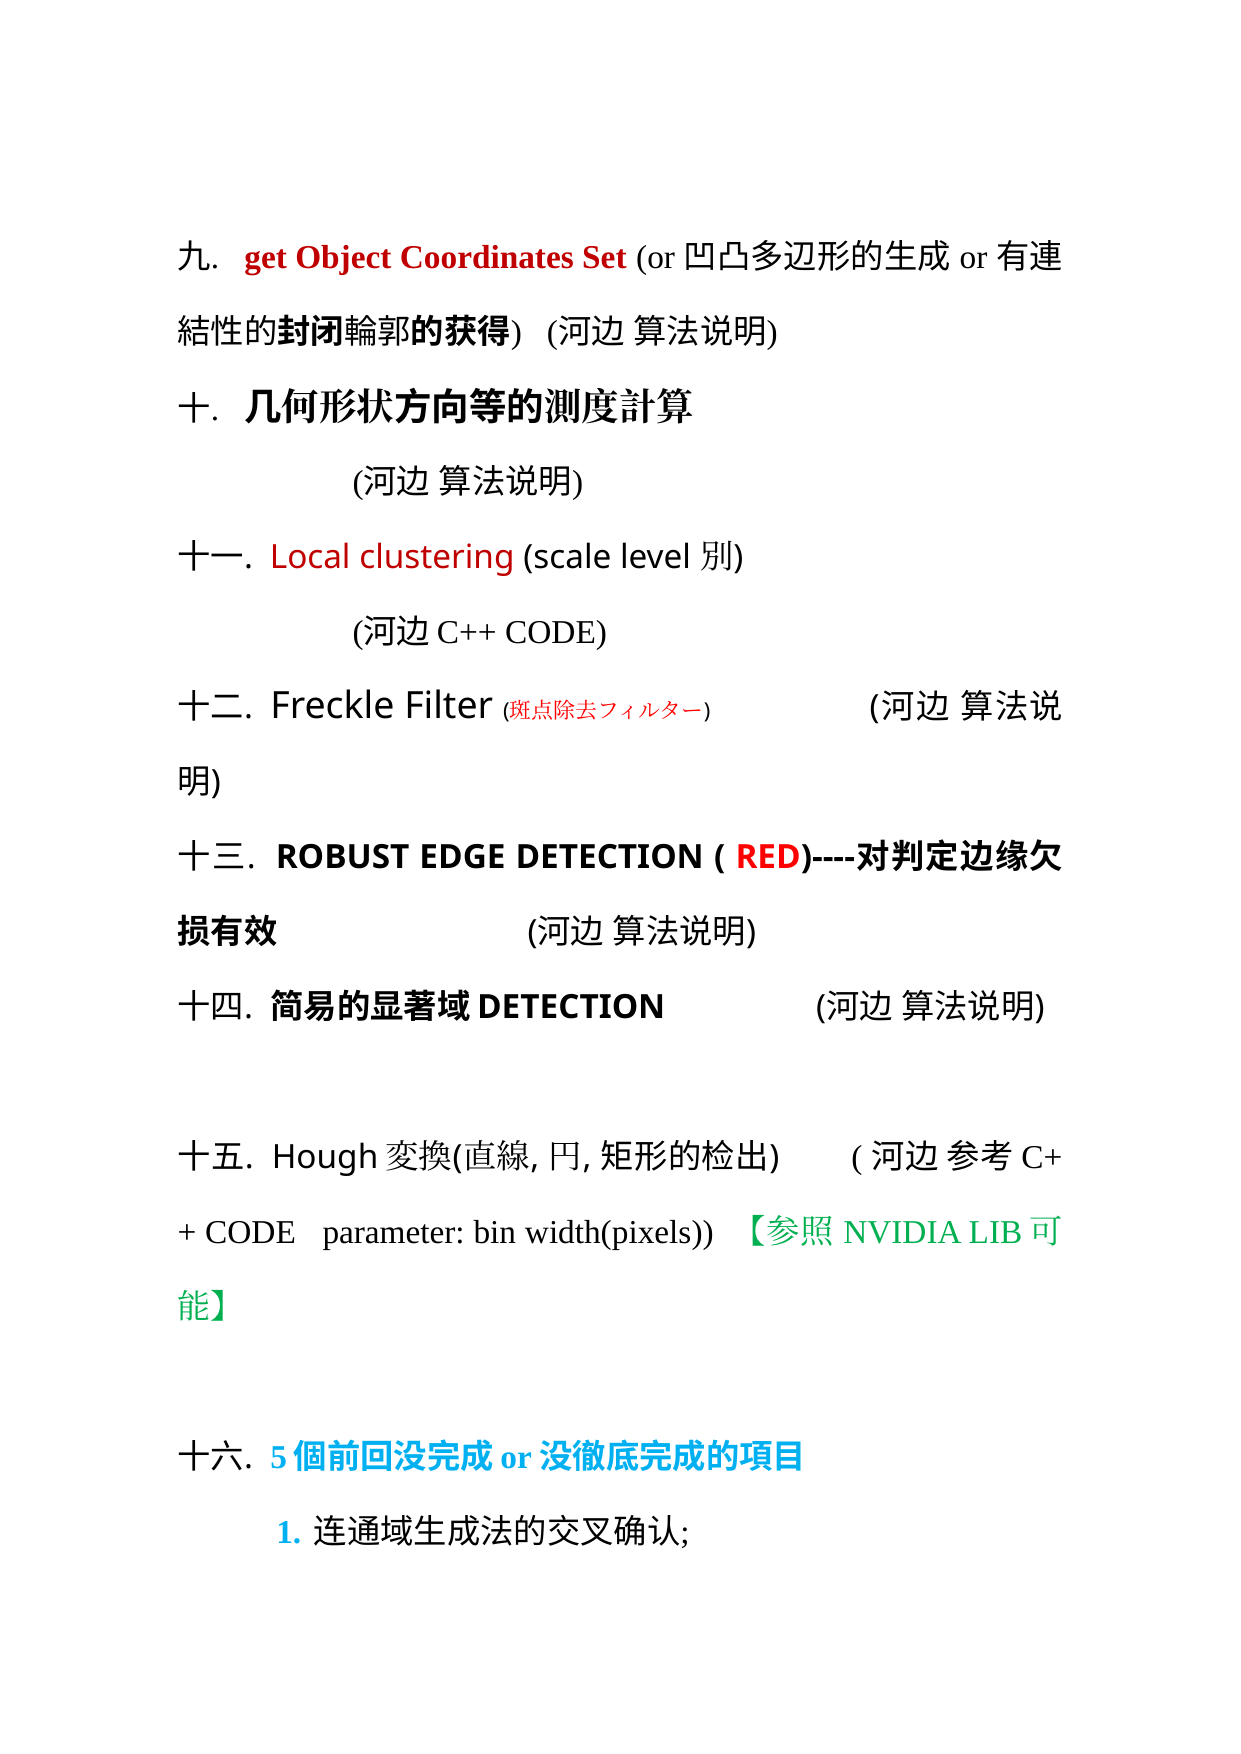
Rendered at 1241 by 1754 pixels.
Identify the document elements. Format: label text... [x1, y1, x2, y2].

text 十. 几何形状方向等的測度計算 (河边 算法说明) [177, 367, 1063, 517]
text 十一. Local clustering (scale level 別) (河边C++ CODE) [177, 517, 1063, 667]
text 九. get Object Coordinates Set (or 凹凸多辺形的生成 or 有連結性的封闭輪郭的获得) (河边 算法说明) [177, 217, 1063, 367]
text 十二. Freckle Filter (斑点除去フィルター) (河边 算法说明) [177, 667, 1063, 817]
text 十六. 5個前回没完成or 没徹底完成的項目 [177, 1417, 1063, 1492]
text 十三. ROBUST EDGE DETECTION ( RED)----对判定边缘欠损有效 (河边 算法说明) [177, 817, 1063, 967]
text 十四. 简易的显著域DETECTION (河边 算法说明) [177, 967, 1063, 1042]
list 连通域生成法的交叉确认; [276, 1492, 1063, 1567]
text 十五. Hough変換(直線, 円, 矩形的检出) ( 河边 参考C++ CODE parameter: bin width(pixels)) 【参照 NVIDIA LIB可能】 [177, 1117, 1063, 1342]
